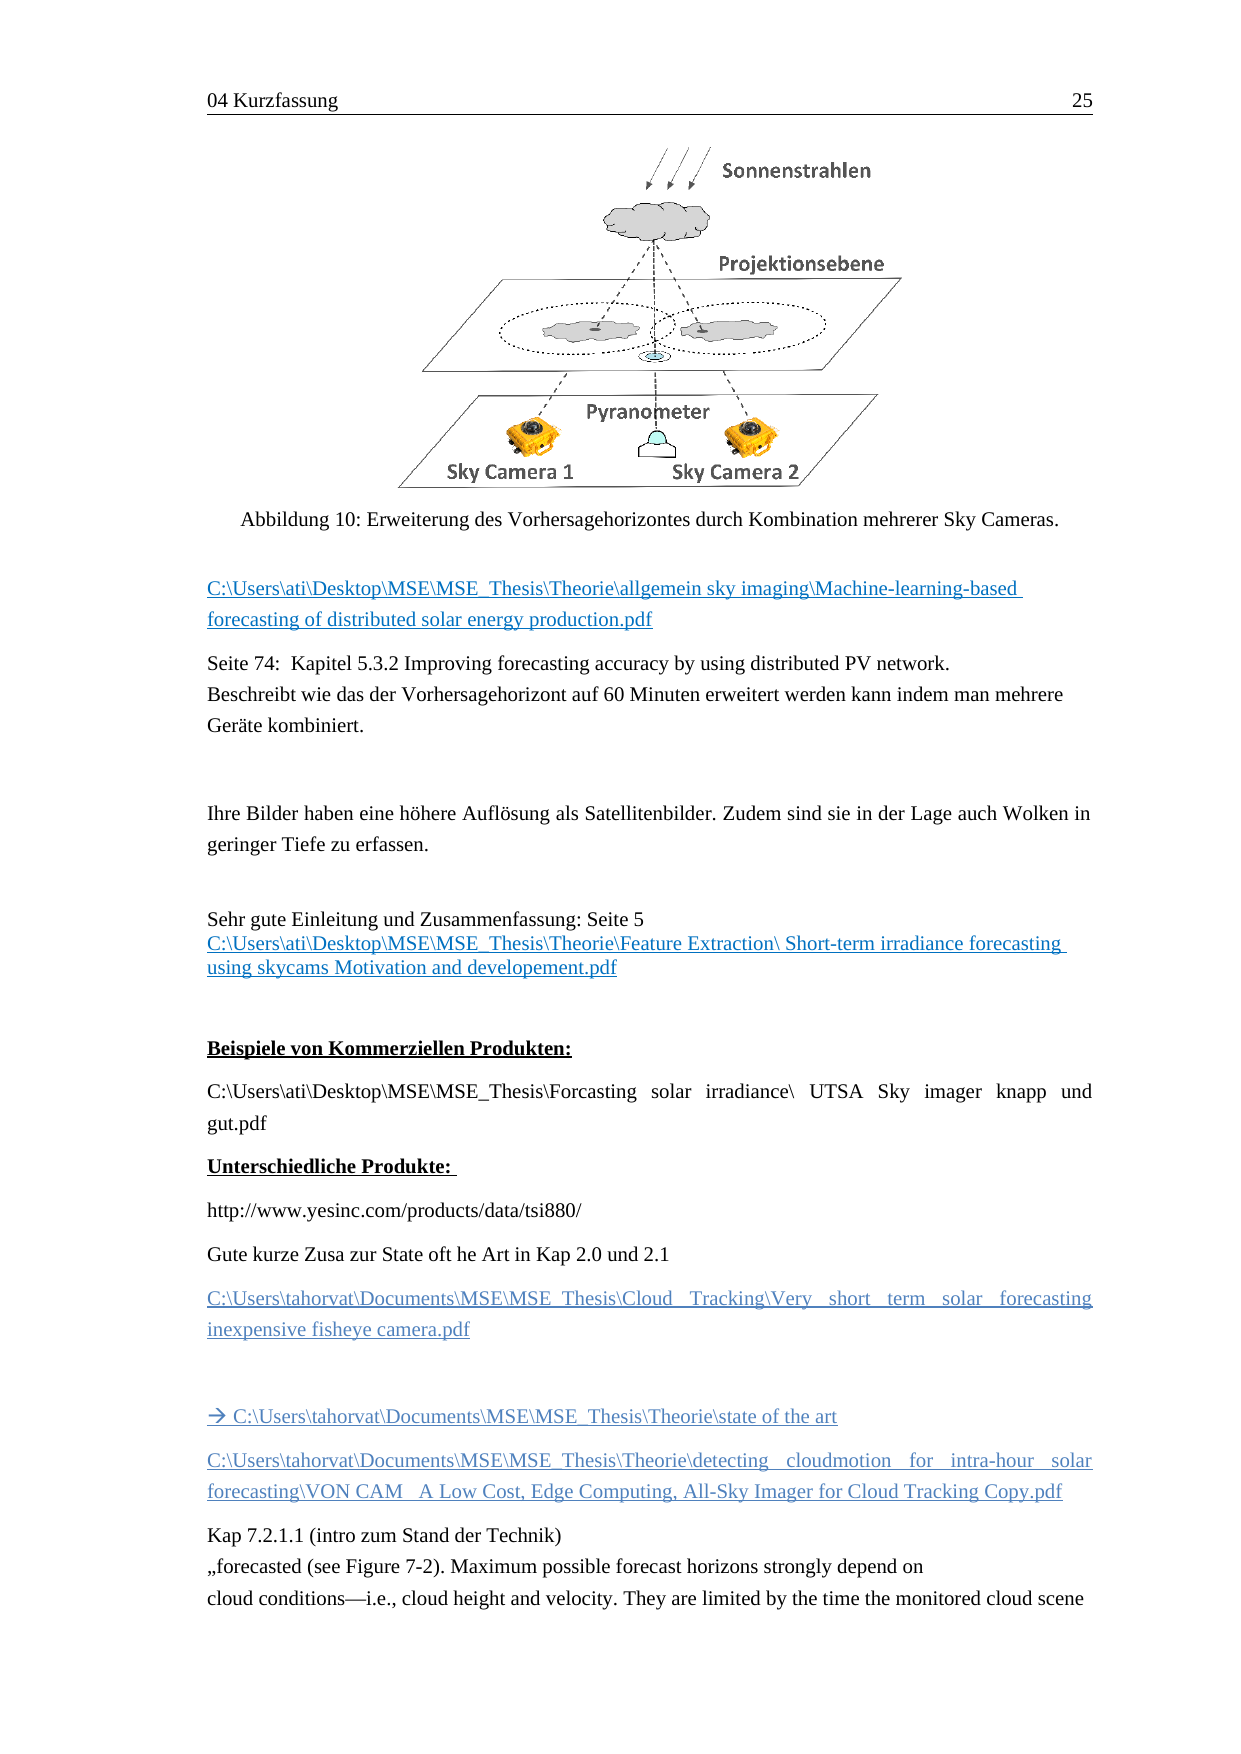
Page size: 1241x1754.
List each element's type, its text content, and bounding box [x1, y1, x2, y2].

picture [397, 147, 902, 488]
text C:\Users\tahorvat\Documents\MSE\MSE_Thesis\Theorie\state of the art [207, 1404, 1093, 1428]
text Ihre Bilder haben eine höhere Auflösung als Satellitenbilder. Zudem sind sie in der Lage auch Wolken in geringer Tiefe zu erfassen. [207, 801, 1093, 856]
text http://www.yesinc.com/products/data/tsi880/ [207, 1198, 1093, 1222]
text Seite 74: Kapitel 5.3.2 Improving forecasting accuracy by using distributed PV network. Beschreibt wie das der Vorhersagehorizont auf 60 Minuten erweitert werden kann indem man mehrere Geräte kombiniert. [207, 651, 1093, 737]
text C:\Users\tahorvat\Documents\MSE\MSE_Thesis\Cloud Tracking\Very short term solar forecasting inexpensive fisheye camera.pdf [207, 1308, 1093, 1341]
text C:\Users\tahorvat\Documents\MSE\MSE_Thesis\Theorie\detecting cloudmotion for intra-hour solar forecasting\VON CAM A Low Cost, Edge Computing, All-Sky Imager for Cloud Tracking Copy.pdf [207, 1448, 1093, 1469]
text C:\Users\tahorvat\Documents\MSE\MSE_Thesis\Theorie\detecting cloudmotion for intra-hour solar forecasting\VON CAM A Low Cost, Edge Computing, All-Sky Imager for Cloud Tracking Copy.pdf [207, 1470, 1093, 1503]
text Beispiele von Kommerziellen Produkten: [207, 1036, 1093, 1059]
text C:\Users\ati\Desktop\MSE\MSE_Thesis\Forcasting solar irradiance\ UTSA Sky imager knapp und gut.pdf [207, 1079, 1093, 1134]
text C:\Users\tahorvat\Documents\MSE\MSE_Thesis\Cloud Tracking\Very short term solar forecasting inexpensive fisheye camera.pdf [207, 1286, 1093, 1306]
text Unterschiedliche Produkte: [207, 1154, 1093, 1178]
text Gute kurze Zusa zur State oft he Art in Kap 2.0 und 2.1 [207, 1242, 1093, 1266]
text Kap 7.2.1.1 (intro zum Stand der Technik) [207, 1523, 1093, 1547]
text Abbildung 10: Erweiterung des Vorhersagehorizontes durch Kombination mehrerer Sky Cameras. [207, 507, 1093, 531]
text C:\Users\ati\Desktop\MSE\MSE_Thesis\Theorie\allgemein sky imaging\Machine-learning-based forecasting of distributed solar energy production.pdf [207, 576, 1093, 631]
text „forecasted (see Figure 7-2). Maximum possible forecast horizons strongly depend on [207, 1554, 1093, 1578]
text cloud conditions—i.e., cloud height and velocity. They are limited by the time the monitored cloud scene [207, 1586, 1093, 1609]
text Sehr gute Einleitung und Zusammenfassung: Seite 5 C:\Users\ati\Desktop\MSE\MSE_Thesis\Theorie\Feature Extraction\ Short-term irradiance forecasting using skycams Motivation and developement.pdf [207, 907, 1093, 979]
